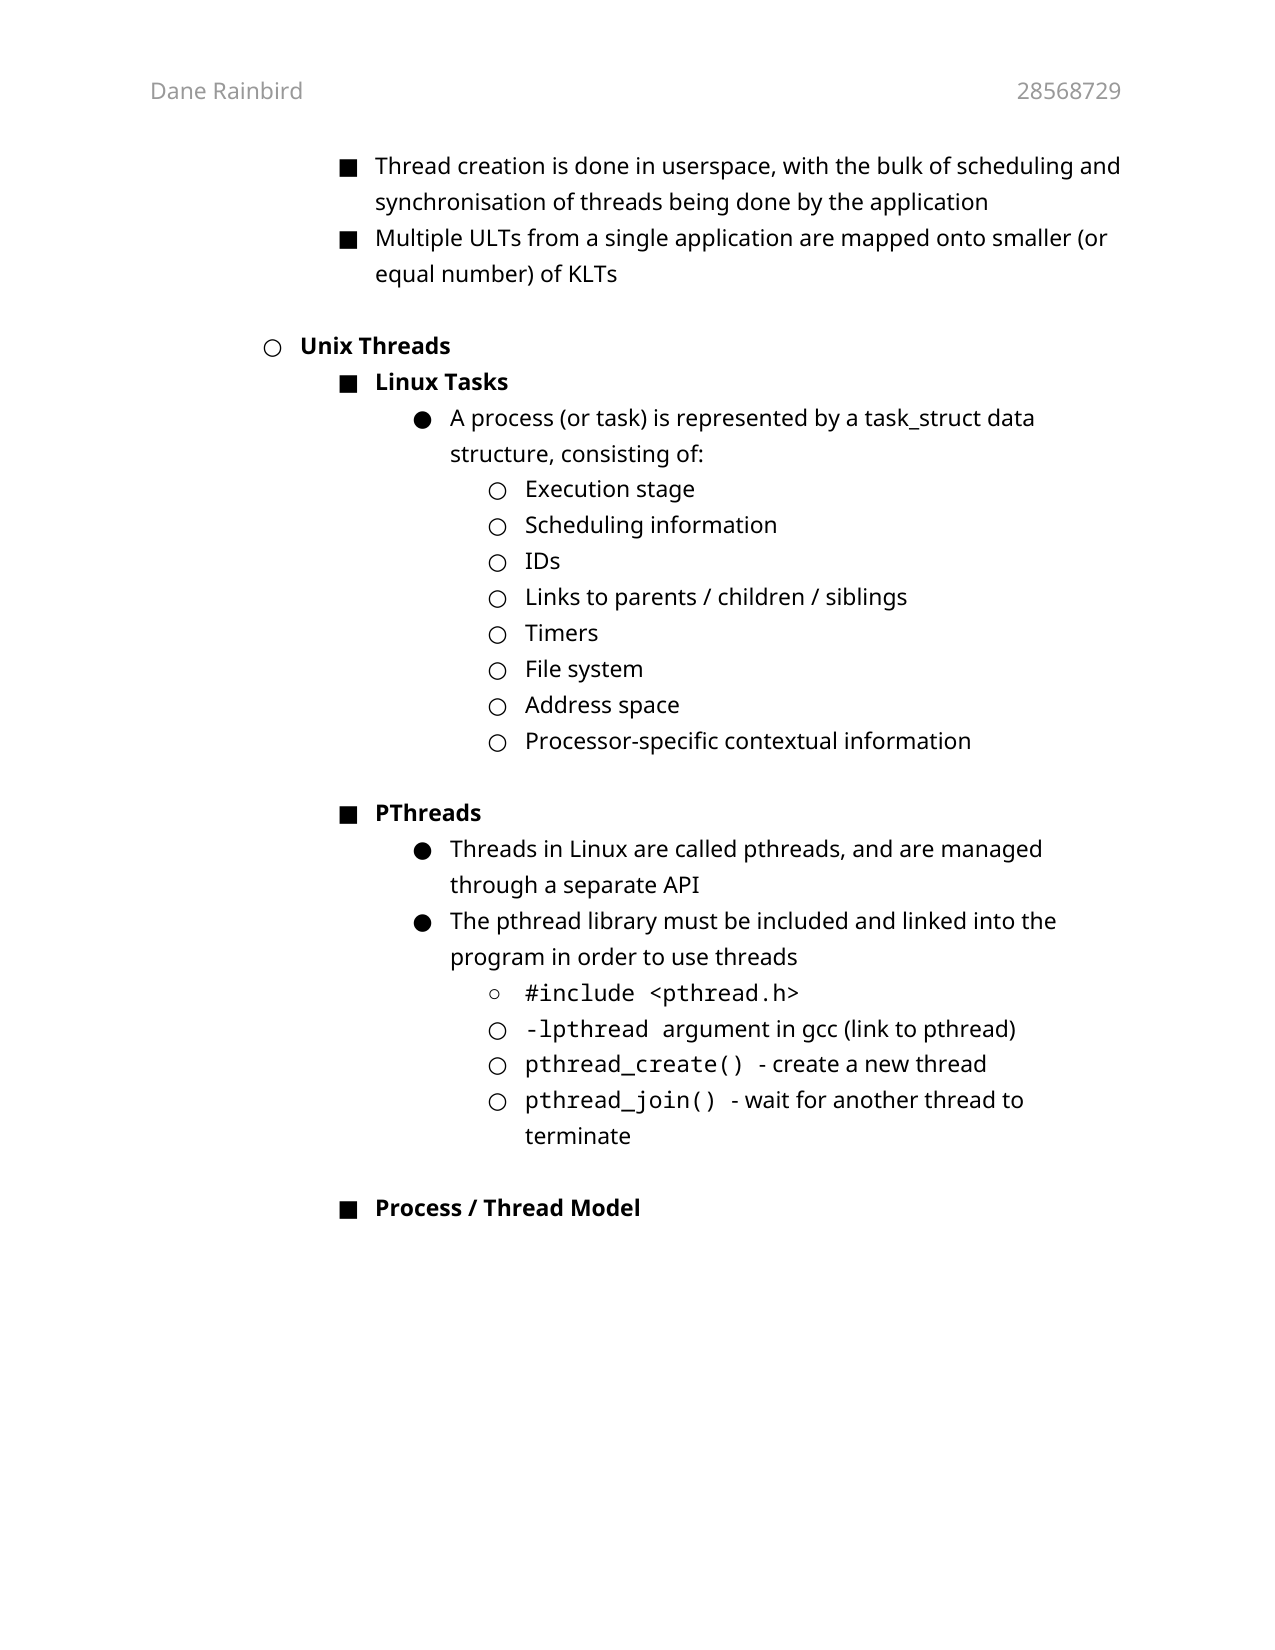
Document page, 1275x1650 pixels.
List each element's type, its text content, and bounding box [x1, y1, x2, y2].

list Thread creation is done in userspace, with the bulk of scheduling and synchronisation of threads being done by the application [337, 150, 1125, 217]
list #include <pthread.h> [487, 977, 1125, 1008]
list -lpthread argument in gcc (link to pthread) [487, 1012, 1125, 1044]
list PThreads [337, 797, 1125, 828]
list The pthread library must be included and linked into the program in order to use threads [412, 905, 1125, 972]
list Unix Threads [262, 330, 1125, 361]
list IDs [487, 545, 1125, 577]
list File system [487, 653, 1125, 684]
list Execution stage [487, 473, 1125, 505]
list A process (or task) is represented by a task_struct data structure, consisting of: [412, 402, 1125, 469]
list pthread_create() - create a new thread [487, 1048, 1125, 1080]
list Multiple ULTs from a single application are mapped onto smaller (or equal number) of KLTs [337, 222, 1125, 289]
list Processor-specific contextual information [487, 725, 1125, 756]
list pthread_join() - wait for another thread to terminate [487, 1084, 1125, 1152]
list Scheduling information [487, 509, 1125, 541]
list Linux Tasks [337, 366, 1125, 397]
list Process / Thread Model [337, 1192, 1125, 1223]
list Timers [487, 617, 1125, 648]
list Address space [487, 689, 1125, 720]
list Links to parents / children / siblings [487, 581, 1125, 612]
list Threads in Linux are called pthreads, and are managed through a separate API [412, 833, 1125, 900]
